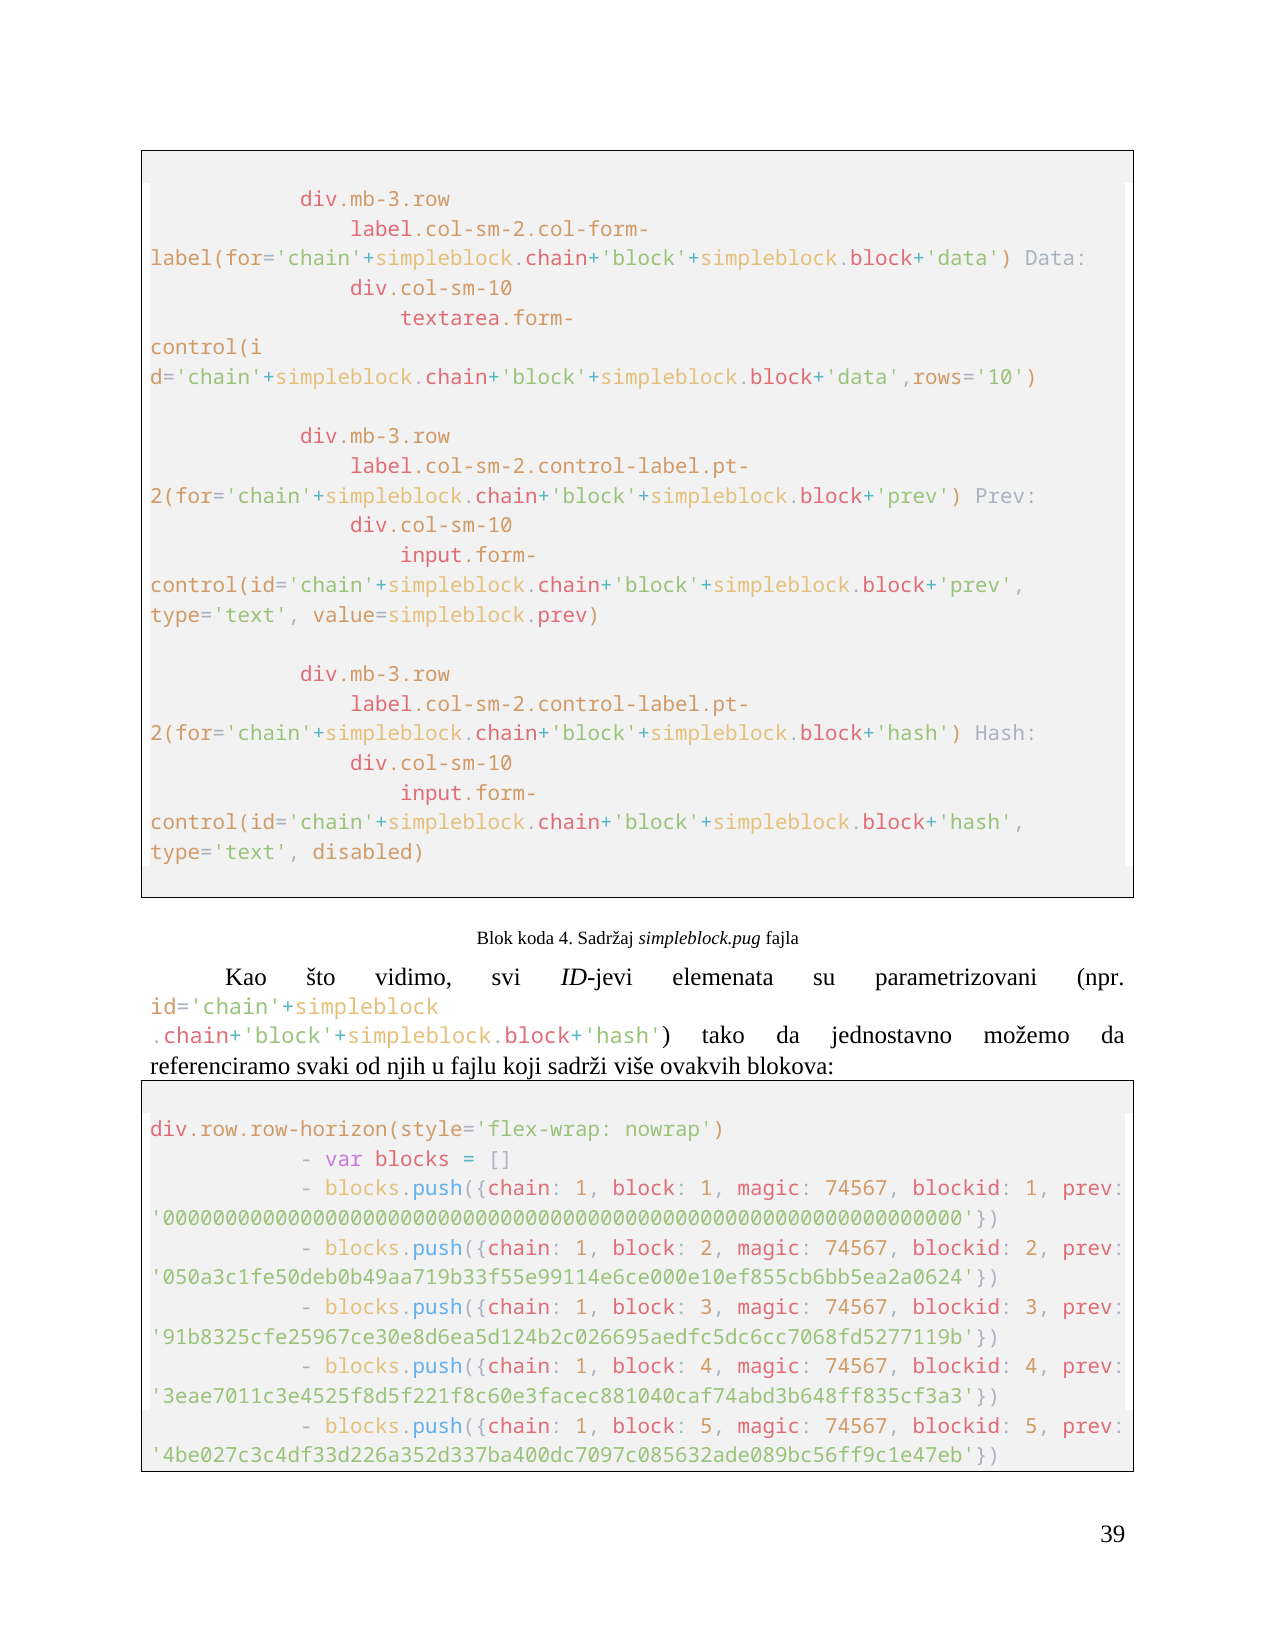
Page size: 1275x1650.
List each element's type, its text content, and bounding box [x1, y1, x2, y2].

text label.col-sm-2.control-label.pt-2(for='chain'+simpleblock.chain+'block'+simpleblock.block+'prev') Prev: [150, 450, 1125, 509]
text - blocks.push({chain: 1, block: 1, magic: 74567, blockid: 1, prev: '0000000000000000000000000000000000000000000000000000000000000000'}) [150, 1172, 1125, 1232]
text textarea.form-control(id='chain'+simpleblock.chain+'block'+simpleblock.block+'data',rows='10') [150, 302, 1125, 391]
text div.mb-3.row [150, 183, 1125, 212]
text label.col-sm-2.control-label.pt-2(for='chain'+simpleblock.chain+'block'+simpleblock.block+'hash') Hash: [150, 687, 1125, 747]
text div.col-sm-10 [150, 509, 1125, 539]
text div.col-sm-10 [150, 272, 1125, 302]
text - blocks.push({chain: 1, block: 5, magic: 74567, blockid: 5, prev: '4be027c3c4df33d226a352d337ba400dc7097c085632ade089bc56ff9c1e47eb'}) [142, 1407, 1133, 1471]
text div.col-sm-10 [150, 747, 1125, 777]
text input.form-control(id='chain'+simpleblock.chain+'block'+simpleblock.block+'prev', type='text', value=simpleblock.prev) [150, 539, 1125, 628]
text Kao što vidimo, svi ID-jevi elemenata su parametrizovani (npr. id='chain'+simpleblock [150, 961, 1125, 1021]
text input.form-control(id='chain'+simpleblock.chain+'block'+simpleblock.block+'hash', type='text', disabled) [150, 777, 1125, 862]
text - blocks.push({chain: 1, block: 3, magic: 74567, blockid: 3, prev: '91b8325cfe25967ce30e8d6ea5d124b2c026695aedfc5dc6cc7068fd5277119b'}) [150, 1291, 1125, 1350]
text div.row.row-horizon(style='flex-wrap: nowrap') [150, 1113, 1125, 1142]
text Blok koda 4. Sadržaj simpleblock.pug fajla [150, 911, 1125, 948]
text div.mb-3.row [150, 658, 1125, 687]
text - blocks.push({chain: 1, block: 2, magic: 74567, blockid: 2, prev: '050a3c1fe50deb0b49aa719b33f55e99114e6ce000e10ef855cb6bb5ea2a0624'}) [150, 1232, 1125, 1291]
text - blocks.push({chain: 1, block: 4, magic: 74567, blockid: 4, prev: '3eae7011c3e4525f8d5f221f8c60e3facec881040caf74abd3b648ff835cf3a3'}) [150, 1350, 1125, 1407]
text .chain+'block'+simpleblock.block+'hash') tako da jednostavno možemo da referenciramo svaki od njih u fajlu koji sadrži više ovakvih blokova: [150, 1021, 1125, 1080]
text label.col-sm-2.col-form-label(for='chain'+simpleblock.chain+'block'+simpleblock.block+'data') Data: [150, 212, 1125, 272]
text div.mb-3.row [150, 420, 1125, 450]
text - var blocks = [] [150, 1142, 1125, 1172]
